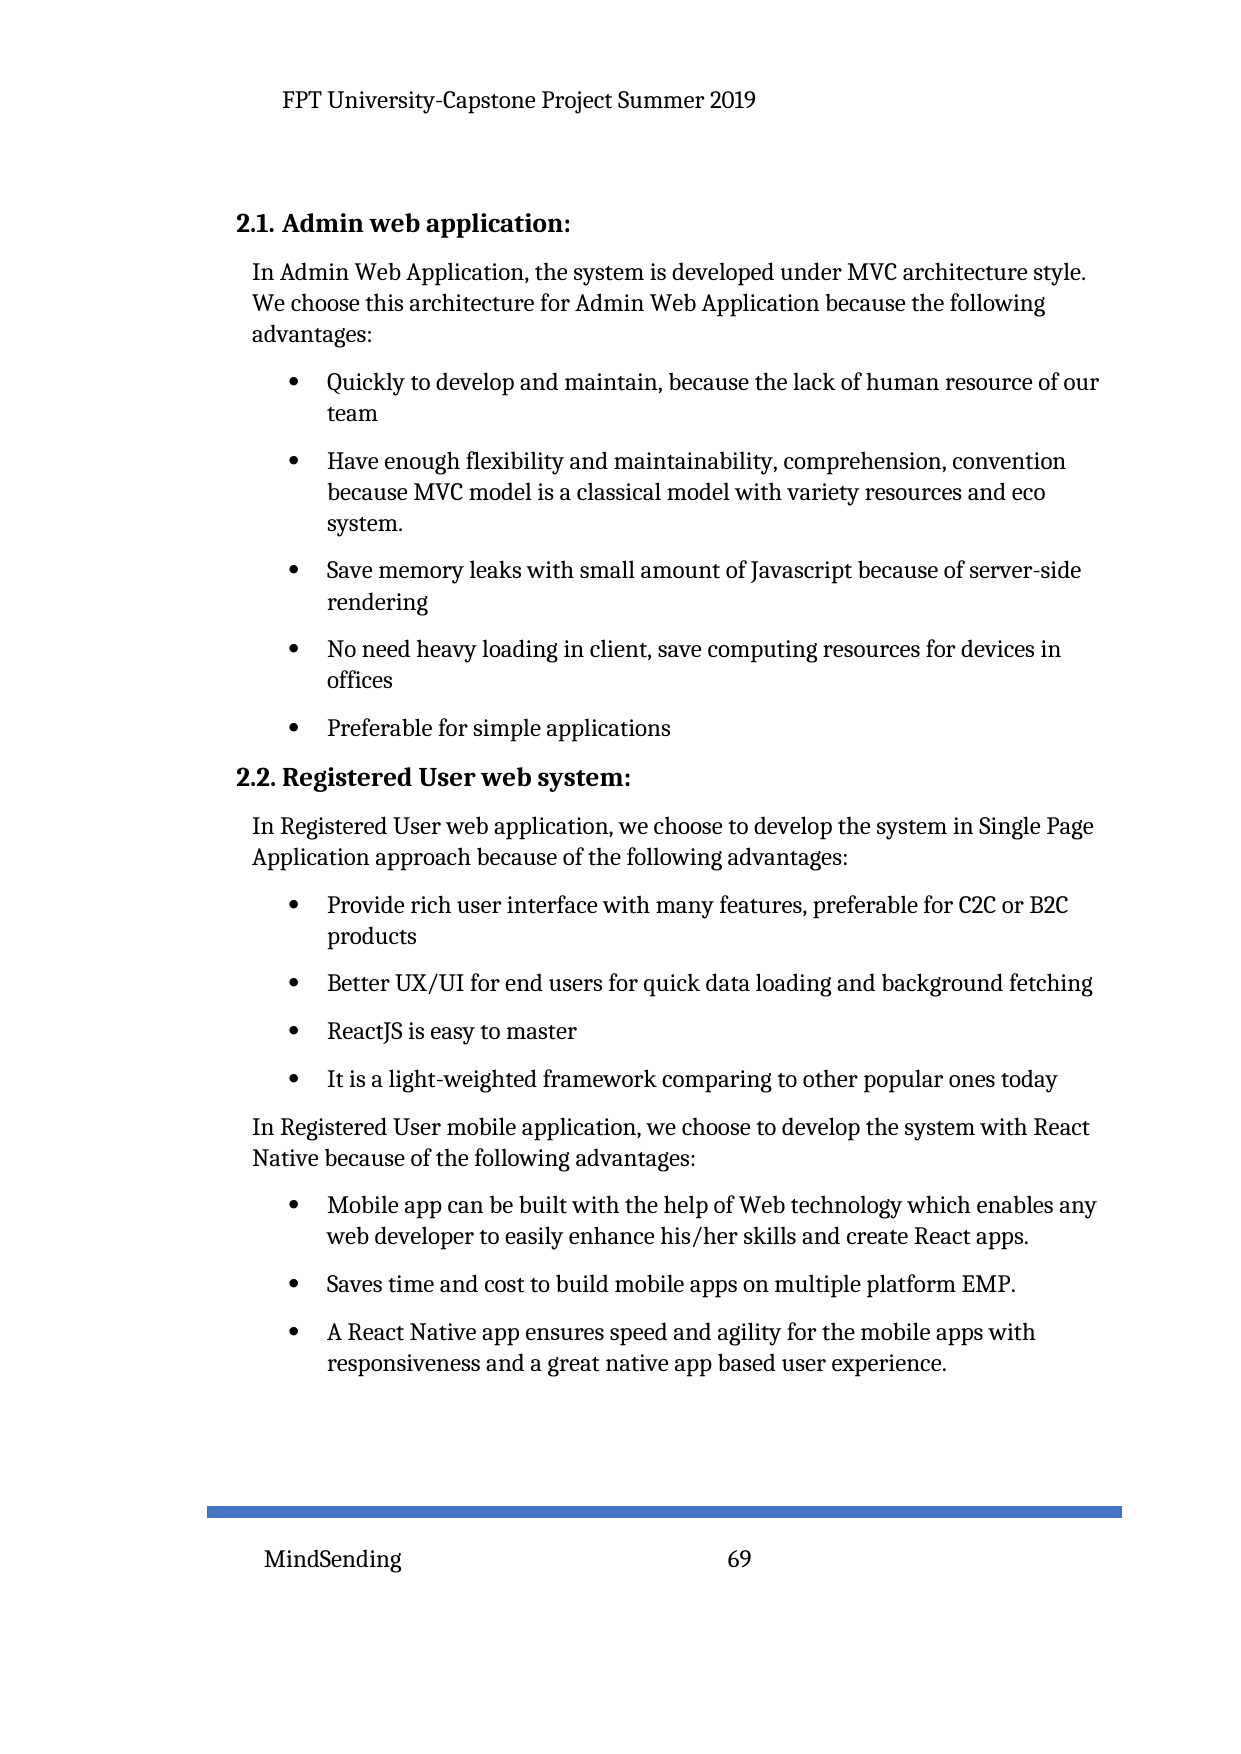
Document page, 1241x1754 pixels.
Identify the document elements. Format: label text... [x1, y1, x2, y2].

list Save memory leaks with small amount of Javascript because of server-side rendering [289, 556, 1122, 616]
list Mobile app can be built with the help of Web technology which enables any web developer to easily enhance his/her skills and create React apps. [289, 1191, 1122, 1251]
list Quickly to develop and maintain, because the lack of human resource of our team [289, 368, 1122, 428]
list ReactJS is easy to master [289, 1017, 1122, 1046]
list It is a light-weighted framework comparing to other popular ones today [289, 1065, 1122, 1093]
list Saves time and cost to build mobile apps on multiple platform EMP. [289, 1270, 1122, 1299]
list Provide rich user interface with many features, preferable for C2C or B2C products [289, 891, 1122, 950]
list Better UX/UI for end users for quick data loading and background fetching [289, 969, 1122, 998]
list A React Native app ensures speed and agility for the mobile apps with responsiveness and a great native app based user experience. [289, 1318, 1122, 1377]
subtitle Registered User web system: [206, 762, 1122, 793]
text In Registered User web application, we choose to develop the system in Single Page Application approach because of the following advantages: [252, 812, 1122, 872]
text In Registered User mobile application, we choose to develop the system with React Native because of the following advantages: [252, 1112, 1122, 1172]
text In Admin Web Application, the system is developed under MVC architecture style. We choose this architecture for Admin Web Application because the following advantages: [252, 258, 1122, 349]
list Have enough flexibility and maintainability, comprehension, convention because MVC model is a classical model with variety resources and eco system. [289, 447, 1122, 537]
list Preferable for simple applications [289, 714, 1122, 743]
subtitle Admin web application: [206, 208, 1122, 239]
list No need heavy loading in client, save computing resources for devices in offices [289, 635, 1122, 695]
